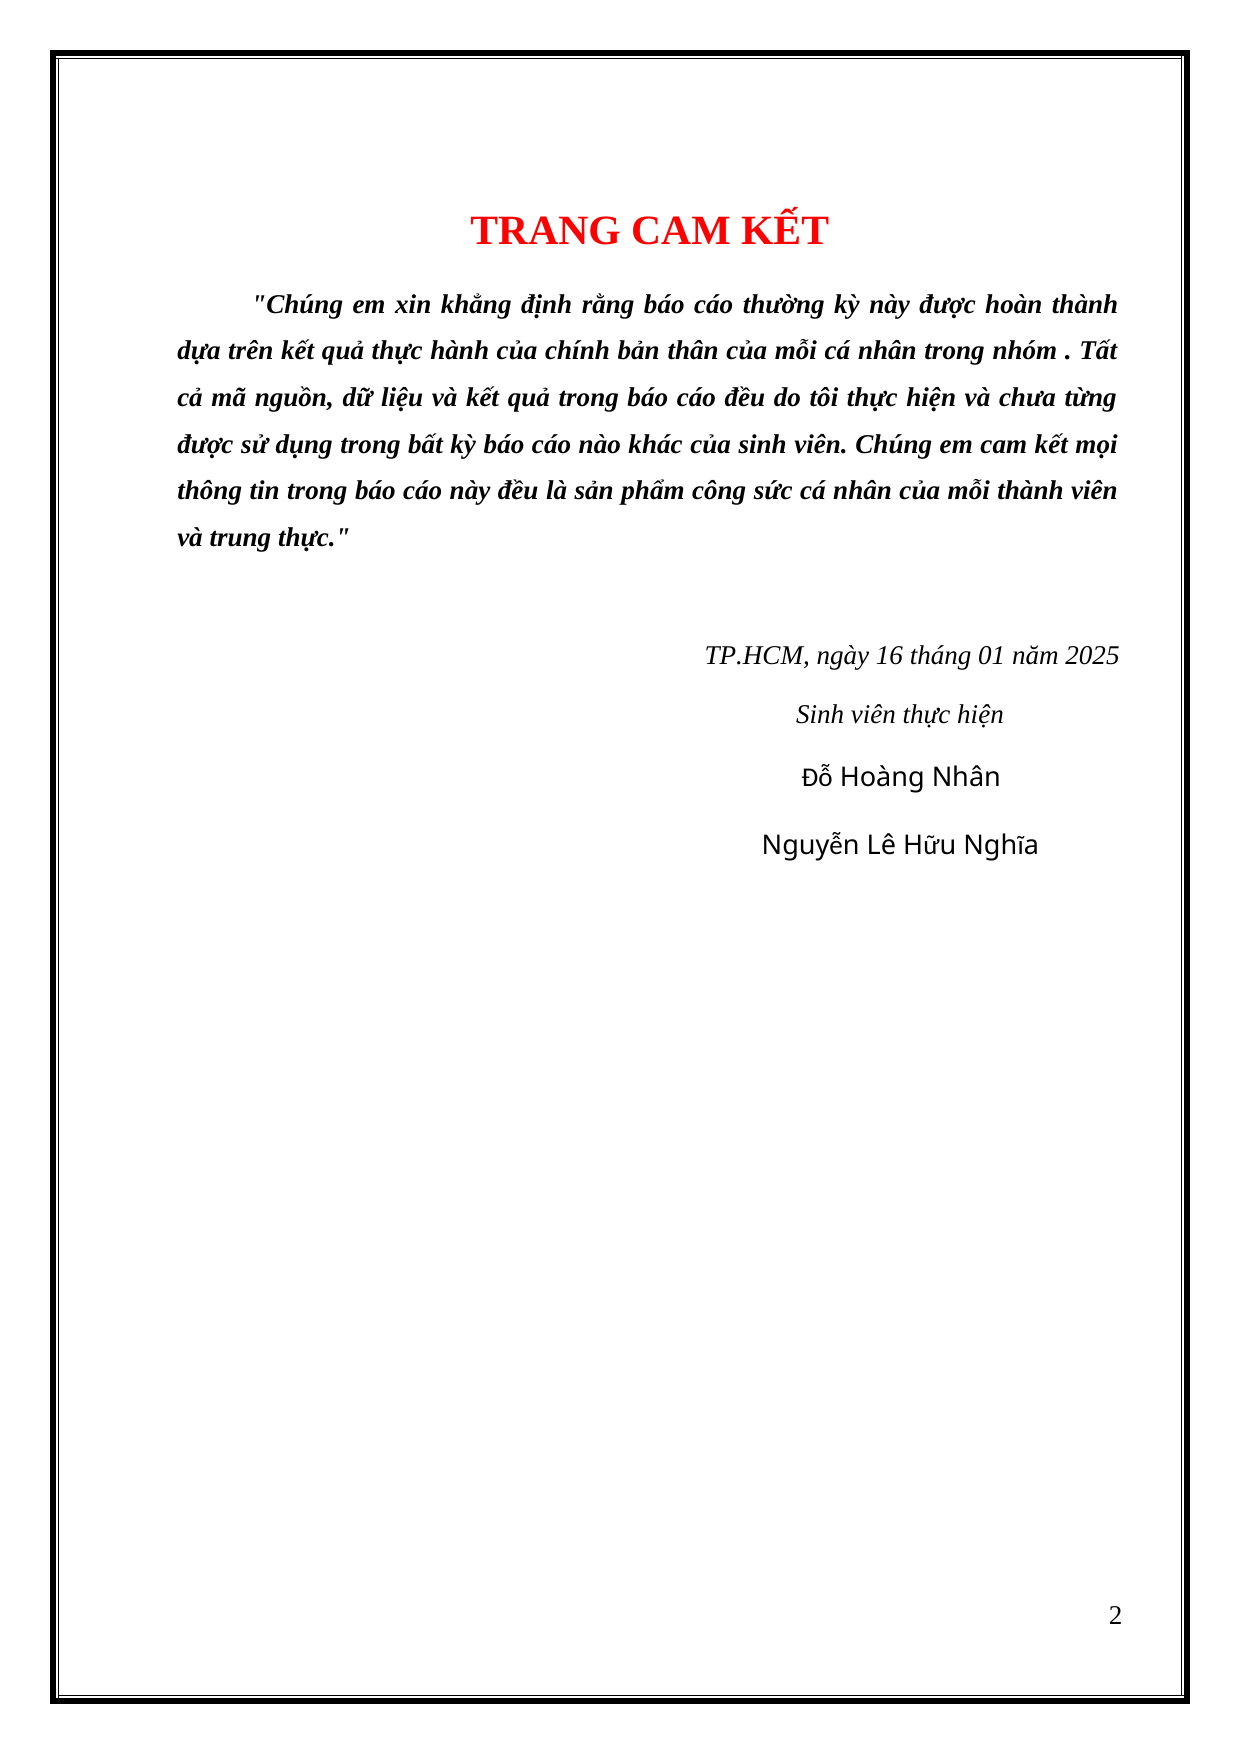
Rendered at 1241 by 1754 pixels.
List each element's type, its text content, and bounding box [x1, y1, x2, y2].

title TRANG CAM KẾT [177, 205, 1122, 253]
text Nguyễn Lê Hữu Nghĩa [502, 826, 1122, 862]
text Sinh viên thực hiện [177, 698, 1122, 730]
text Đỗ Hoàng Nhân [606, 758, 1122, 794]
text TP.HCM, ngày 16 tháng 01 năm 2025 [177, 639, 1122, 671]
text "Chúng em xin khẳng định rằng báo cáo thường kỳ này được hoàn thành dựa trên kết quả thực hành của chính bản thân của mỗi cá nhân trong nhóm . Tất cả mã nguồn, dữ liệu và kết quả trong báo cáo đều do tôi thực hiện và chưa từng được sử dụng trong bất kỳ báo cáo nào khác của sinh viên. Chúng em cam kết mọi thông tin trong báo cáo này đều là sản phẩm công sức cá nhân của mỗi thành viên và trung thực." [177, 288, 1122, 552]
